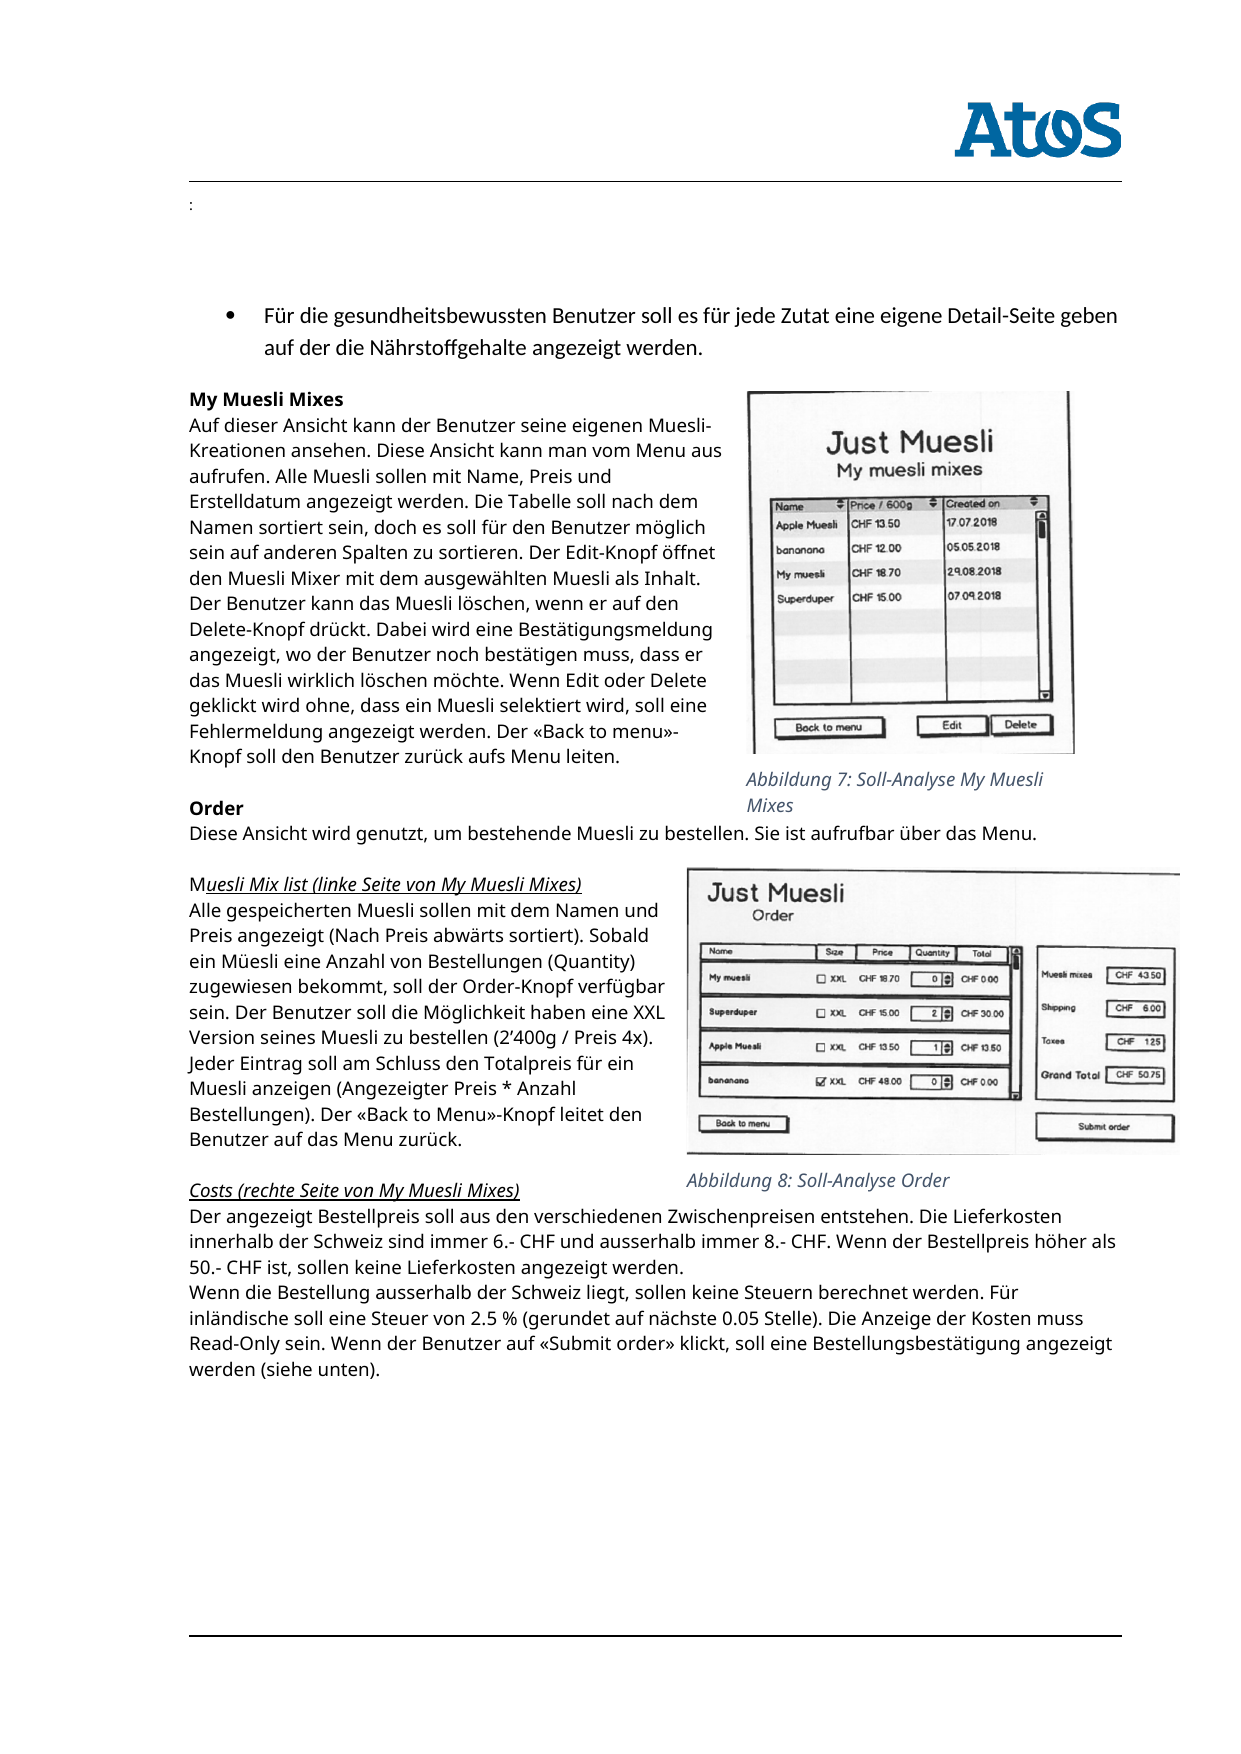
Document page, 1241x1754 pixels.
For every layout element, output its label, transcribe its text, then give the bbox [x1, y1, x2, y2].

text Alle gespeicherten Muesli sollen mit dem Namen und Preis angezeigt (Nach Preis abwärts sortiert). Sobald ein Müesli eine Anzahl von Bestellungen (Quantity) zugewiesen bekommt, soll der Order-Knopf verfügbar sein. Der Benutzer soll die Möglichkeit haben eine XXL Version seines Muesli zu bestellen (2’400g / Preis 4x). Jeder Eintrag soll am Schluss den Totalpreis für ein Muesli anzeigen (Angezeigter Preis * Anzahl Bestellungen). Der «Back to Menu»-Knopf leitet den Benutzer auf das Menu zurück. [189, 897, 686, 1152]
text My Muesli Mixes [189, 386, 1122, 412]
text Diese Ansicht wird genutzt, um bestehende Muesli zu bestellen. Sie ist aufrufbar über das Menu. [189, 820, 1122, 846]
text Order [189, 795, 1122, 820]
picture [746, 391, 1075, 754]
picture [952, 100, 1121, 157]
picture [686, 867, 1181, 1155]
text Costs (rechte Seite von My Muesli Mixes) [189, 1178, 1122, 1203]
text Der angezeigt Bestellpreis soll aus den verschiedenen Zwischenpreisen entstehen. Die Lieferkosten innerhalb der Schweiz sind immer 6.- CHF und ausserhalb immer 8.- CHF. Wenn der Bestellpreis höher als 50.- CHF ist, sollen keine Lieferkosten angezeigt werden. Wenn die Bestellung ausserhalb der Schweiz liegt, sollen keine Steuern berechnet werden. Für inländische soll eine Steuer von 2.5 % (gerundet auf nächste 0.05 Stelle). Die Anzeige der Kosten muss Read-Only sein. Wenn der Benutzer auf «Submit order» klickt, soll eine Bestellungsbestätigung angezeigt werden (siehe unten). [189, 1203, 1122, 1382]
text Muesli Mix list (linke Seite von My Muesli Mixes) [189, 871, 686, 897]
list Für die gesundheitsbewussten Benutzer soll es für jede Zutat eine eigene Detail-Seite geben auf der die Nährstoffgehalte angezeigt werden. [226, 301, 1122, 361]
